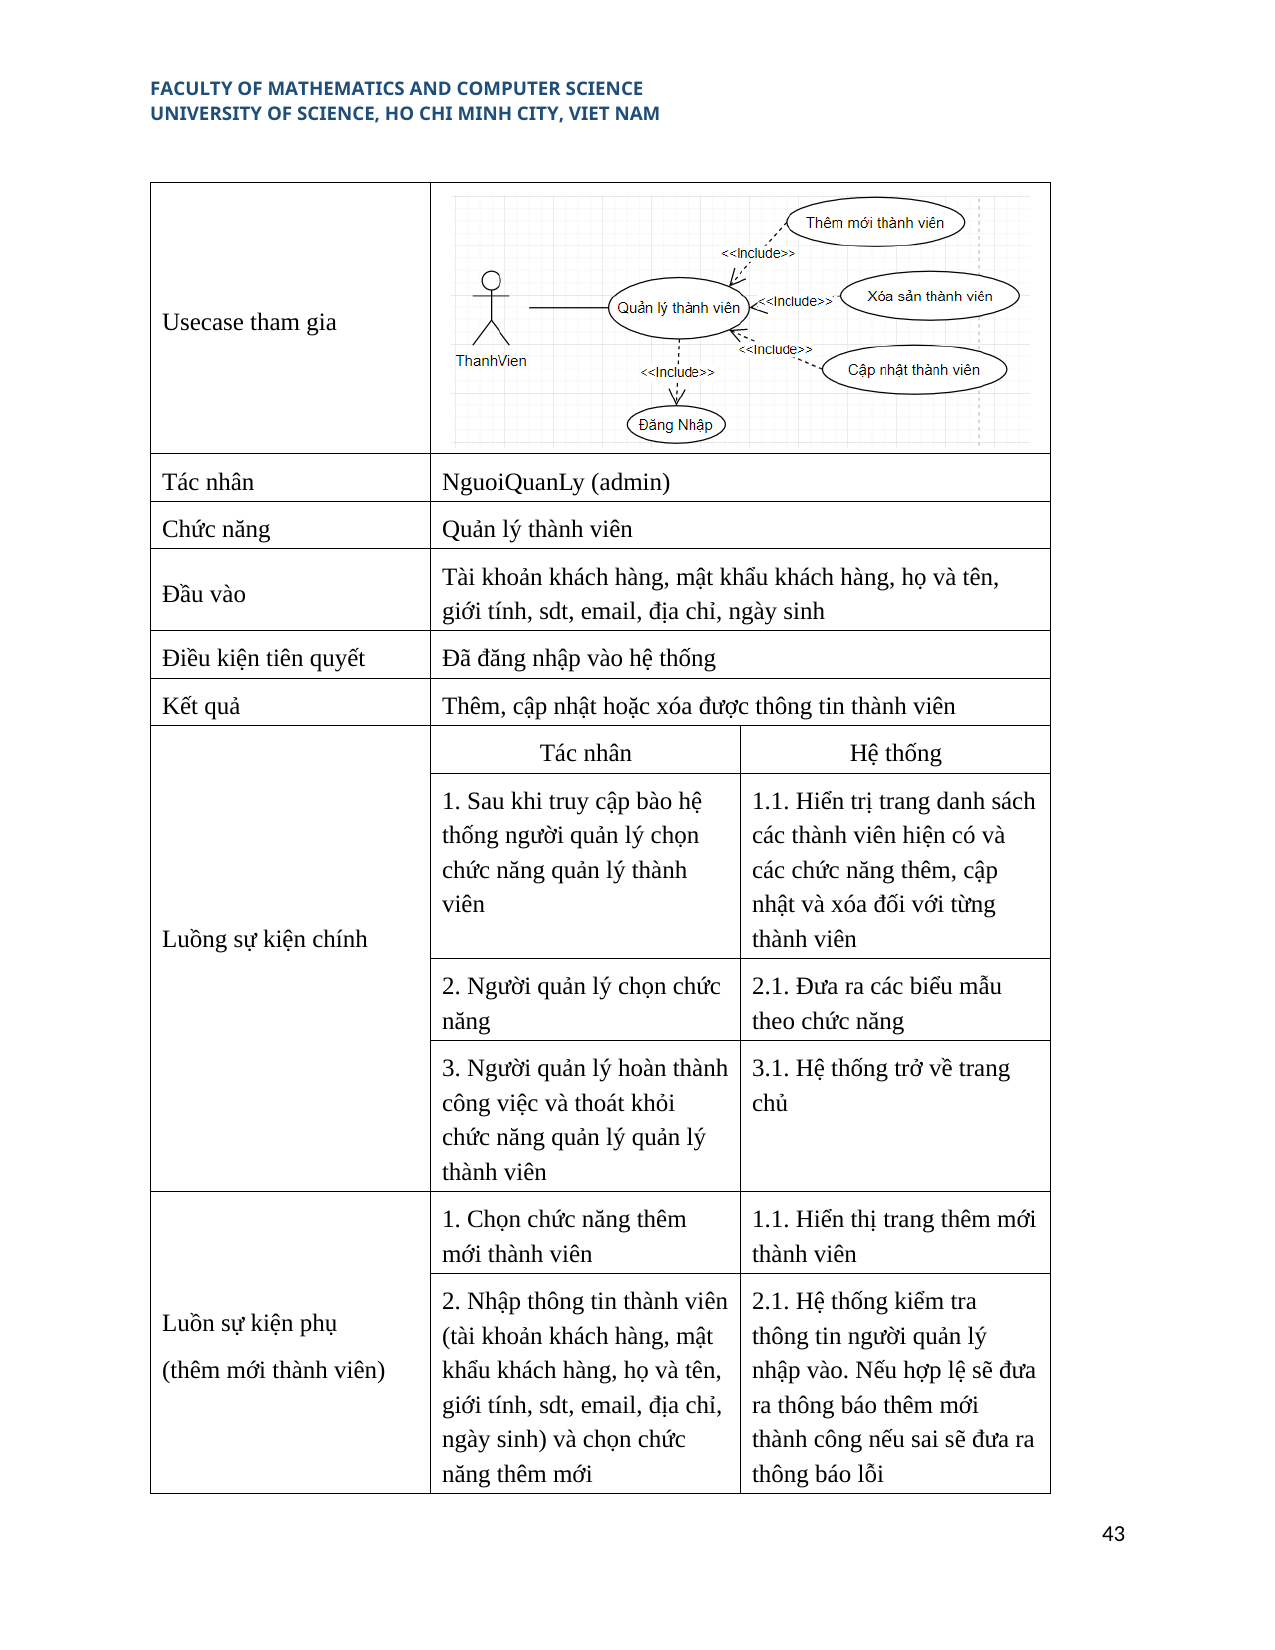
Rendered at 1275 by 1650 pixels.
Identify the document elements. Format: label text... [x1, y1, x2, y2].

table_cell 1.1. Hiển thị trang thêm mới thành viên [741, 1192, 1050, 1273]
table_cell Luồn sự kiện phụ (thêm mới thành viên) [151, 1192, 430, 1493]
table_cell 1.1. Hiển trị trang danh sách các thành viên hiện có và các chức năng thêm, cập nhật và xóa đối với từng thành viên [741, 774, 1050, 958]
table_cell Đầu vào [151, 549, 430, 630]
table_cell 3. Người quản lý hoàn thành công việc và thoát khỏi chức năng quản lý quản lý thành viên [431, 1041, 740, 1191]
table_cell 2. Nhập thông tin thành viên (tài khoản khách hàng, mật khẩu khách hàng, họ và tên, giới tính, sdt, email, địa chỉ, ngày sinh) và chọn chức năng thêm mới [431, 1274, 740, 1493]
table_cell Kết quả [151, 679, 430, 725]
table_header [431, 183, 1050, 453]
table_cell 1. Sau khi truy cập bào hệ thống người quản lý chọn chức năng quản lý thành viên [431, 774, 740, 958]
table_cell 2. Người quản lý chọn chức năng [431, 959, 740, 1040]
table_cell NguoiQuanLy (admin) [431, 454, 1050, 501]
table_cell 2.1. Hệ thống kiểm tra thông tin người quản lý nhập vào. Nếu hợp lệ sẽ đưa ra thông báo thêm mới thành công nếu sai sẽ đưa ra thông báo lỗi [741, 1274, 1050, 1493]
table_cell Luồng sự kiện chính [151, 726, 430, 1191]
table_cell Đã đăng nhập vào hệ thống [431, 631, 1050, 677]
table_cell Tài khoản khách hàng, mật khẩu khách hàng, họ và tên, giới tính, sdt, email, địa chỉ, ngày sinh [431, 549, 1050, 630]
table_header Usecase tham gia [151, 183, 430, 453]
table_cell 3.1. Hệ thống trở về trang chủ [741, 1041, 1050, 1191]
table_cell 1. Chọn chức năng thêm mới thành viên [431, 1192, 740, 1273]
table_cell Tác nhân [151, 454, 430, 501]
table_cell Tác nhân [431, 726, 740, 772]
picture [451, 195, 1030, 448]
table_cell Điều kiện tiên quyết [151, 631, 430, 677]
table_cell Chức năng [151, 502, 430, 548]
table_cell Quản lý thành viên [431, 502, 1050, 548]
table_cell 2.1. Đưa ra các biểu mẫu theo chức năng [741, 959, 1050, 1040]
table_cell Thêm, cập nhật hoặc xóa được thông tin thành viên [431, 679, 1050, 725]
table_cell Hệ thống [741, 726, 1050, 772]
